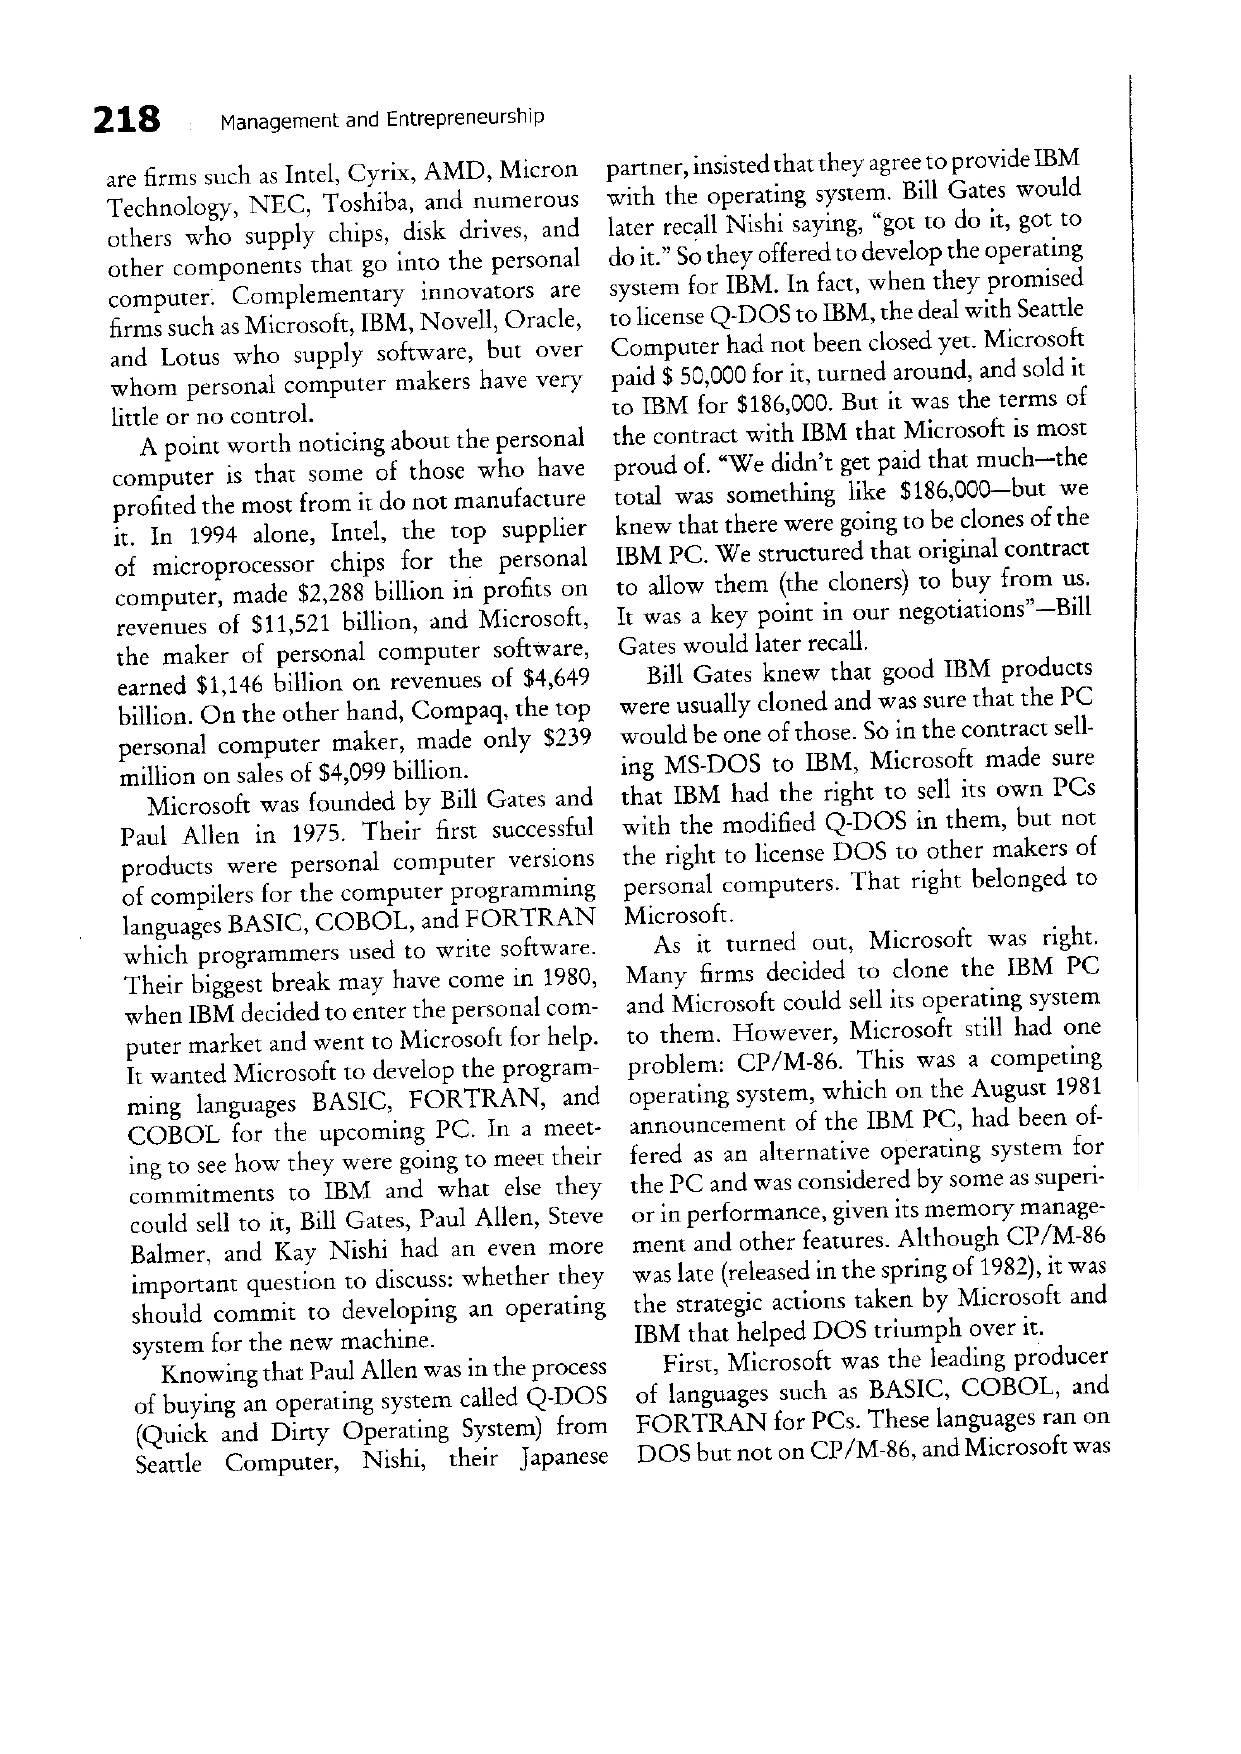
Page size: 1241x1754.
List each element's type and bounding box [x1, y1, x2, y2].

picture [75, 75, 1139, 1504]
